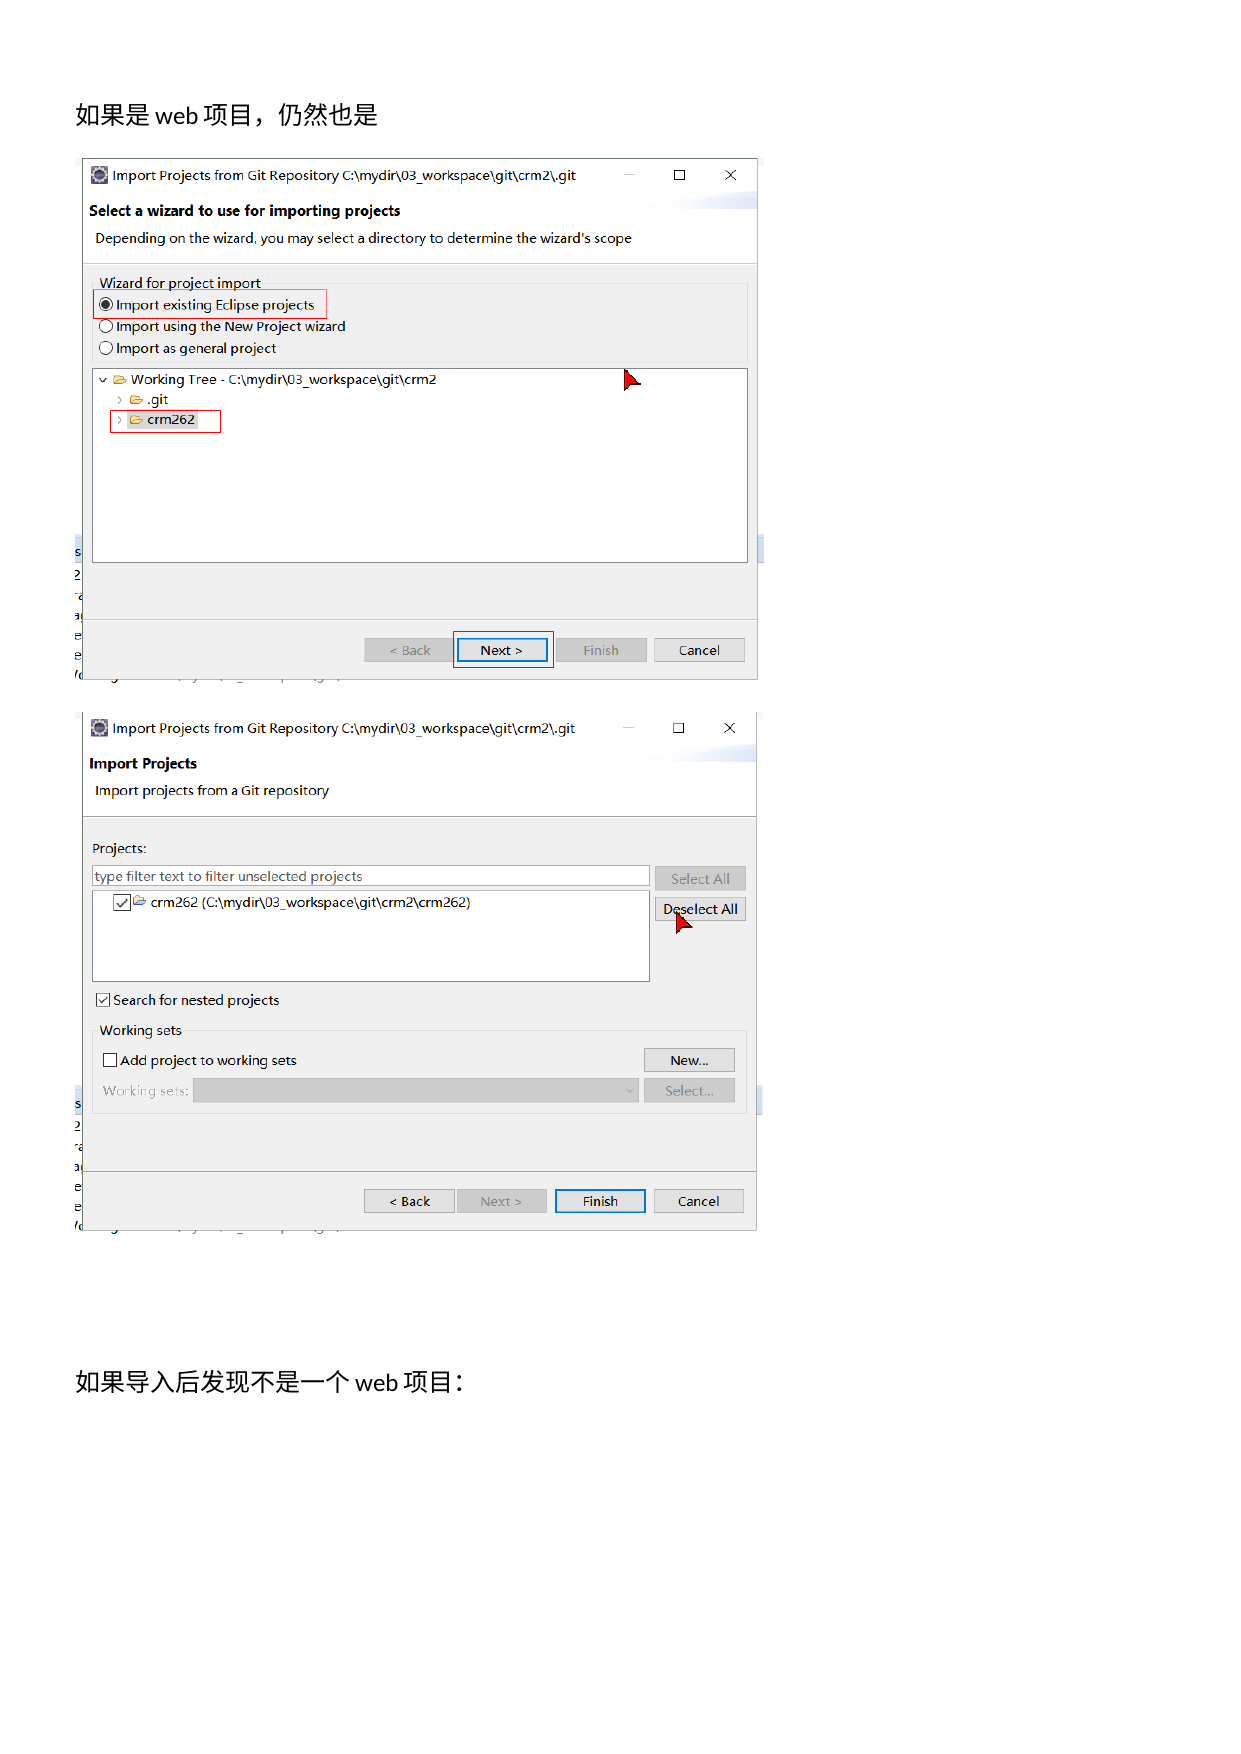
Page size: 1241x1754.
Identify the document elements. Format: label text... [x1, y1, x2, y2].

text 如果是web项目，仍然也是 [75, 81, 1165, 146]
picture [75, 712, 763, 1237]
text 如果导入后发现不是一个web项目： [75, 1348, 1165, 1413]
picture [75, 158, 764, 686]
